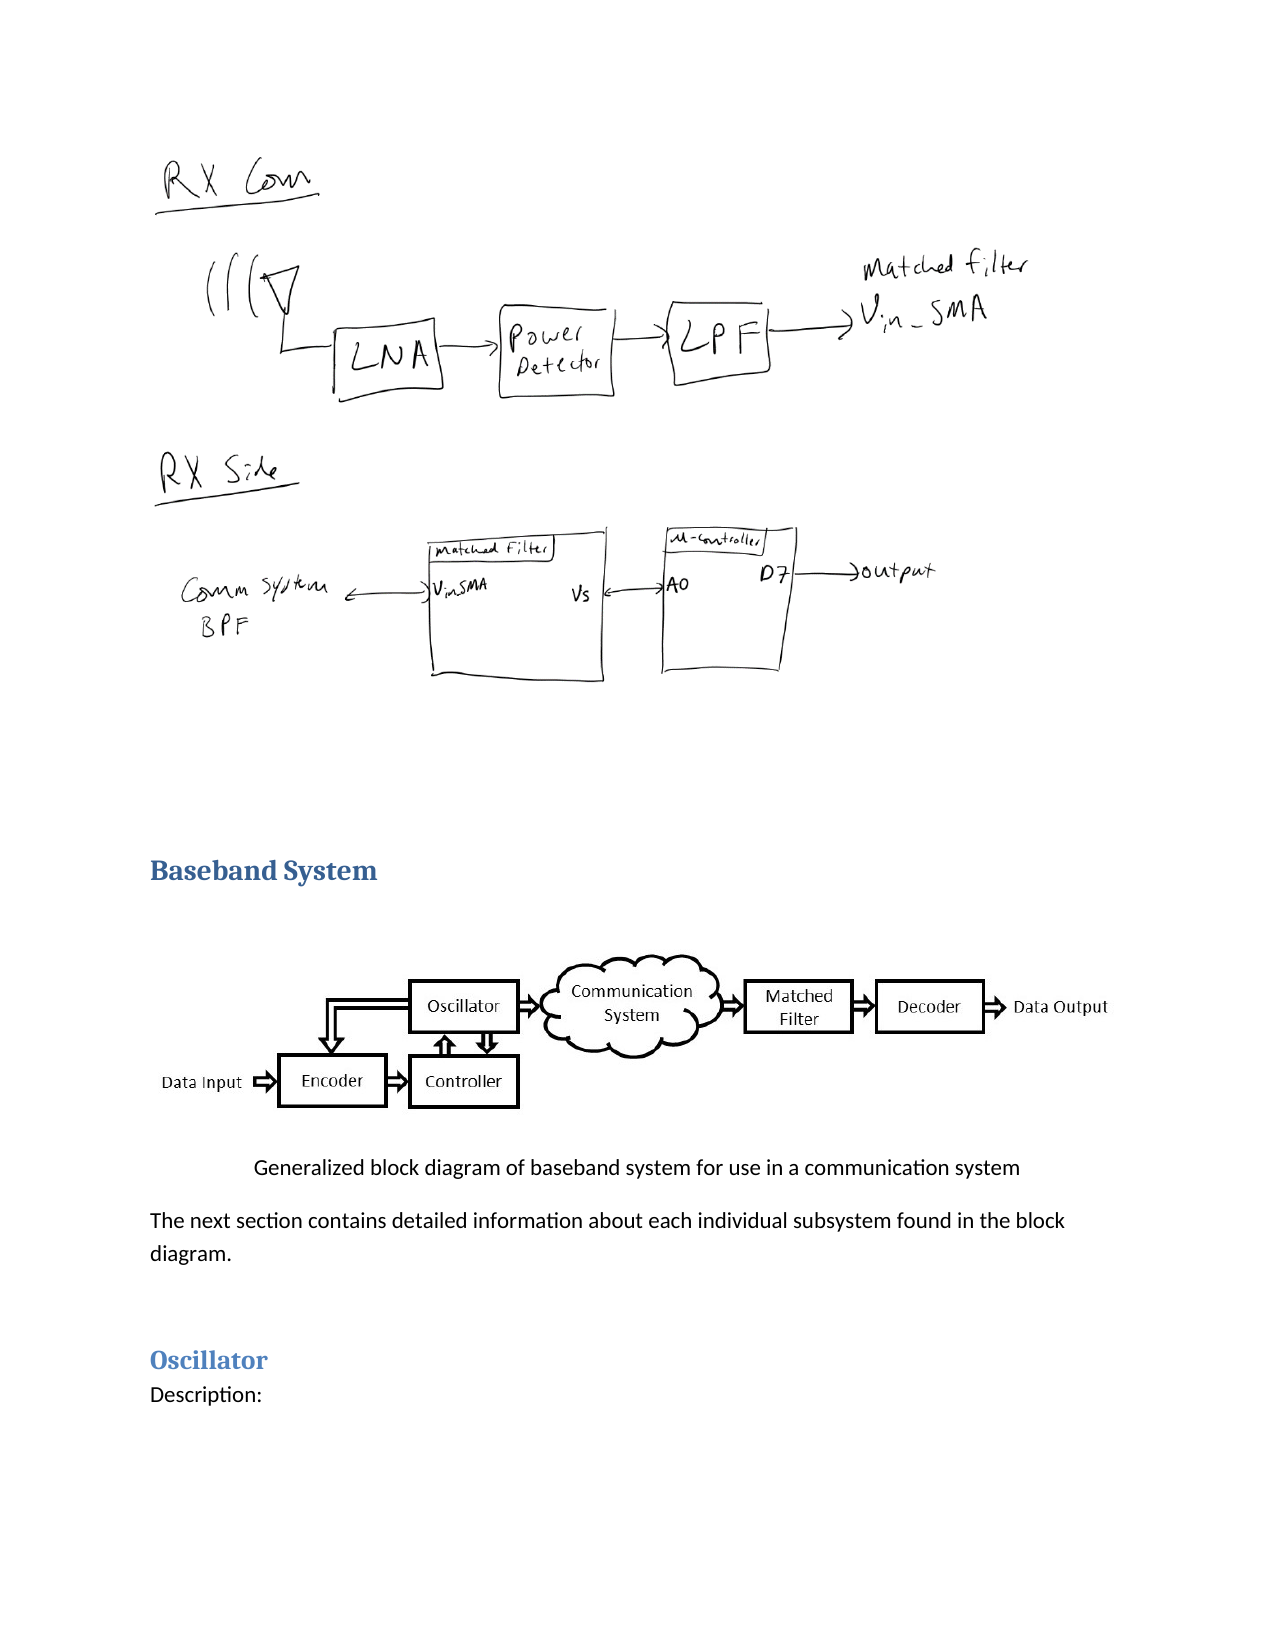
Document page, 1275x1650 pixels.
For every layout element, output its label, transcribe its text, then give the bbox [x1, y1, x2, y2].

picture [150, 921, 1124, 1142]
text Description: [150, 1381, 1125, 1408]
subtitle Oscillator [150, 1345, 1125, 1376]
text Generalized block diagram of baseband system for use in a communication system [150, 1153, 1125, 1182]
text The next section contains detailed information about each individual subsystem found in the block diagram. [150, 1207, 1125, 1267]
picture [150, 445, 989, 715]
picture [150, 150, 1052, 420]
